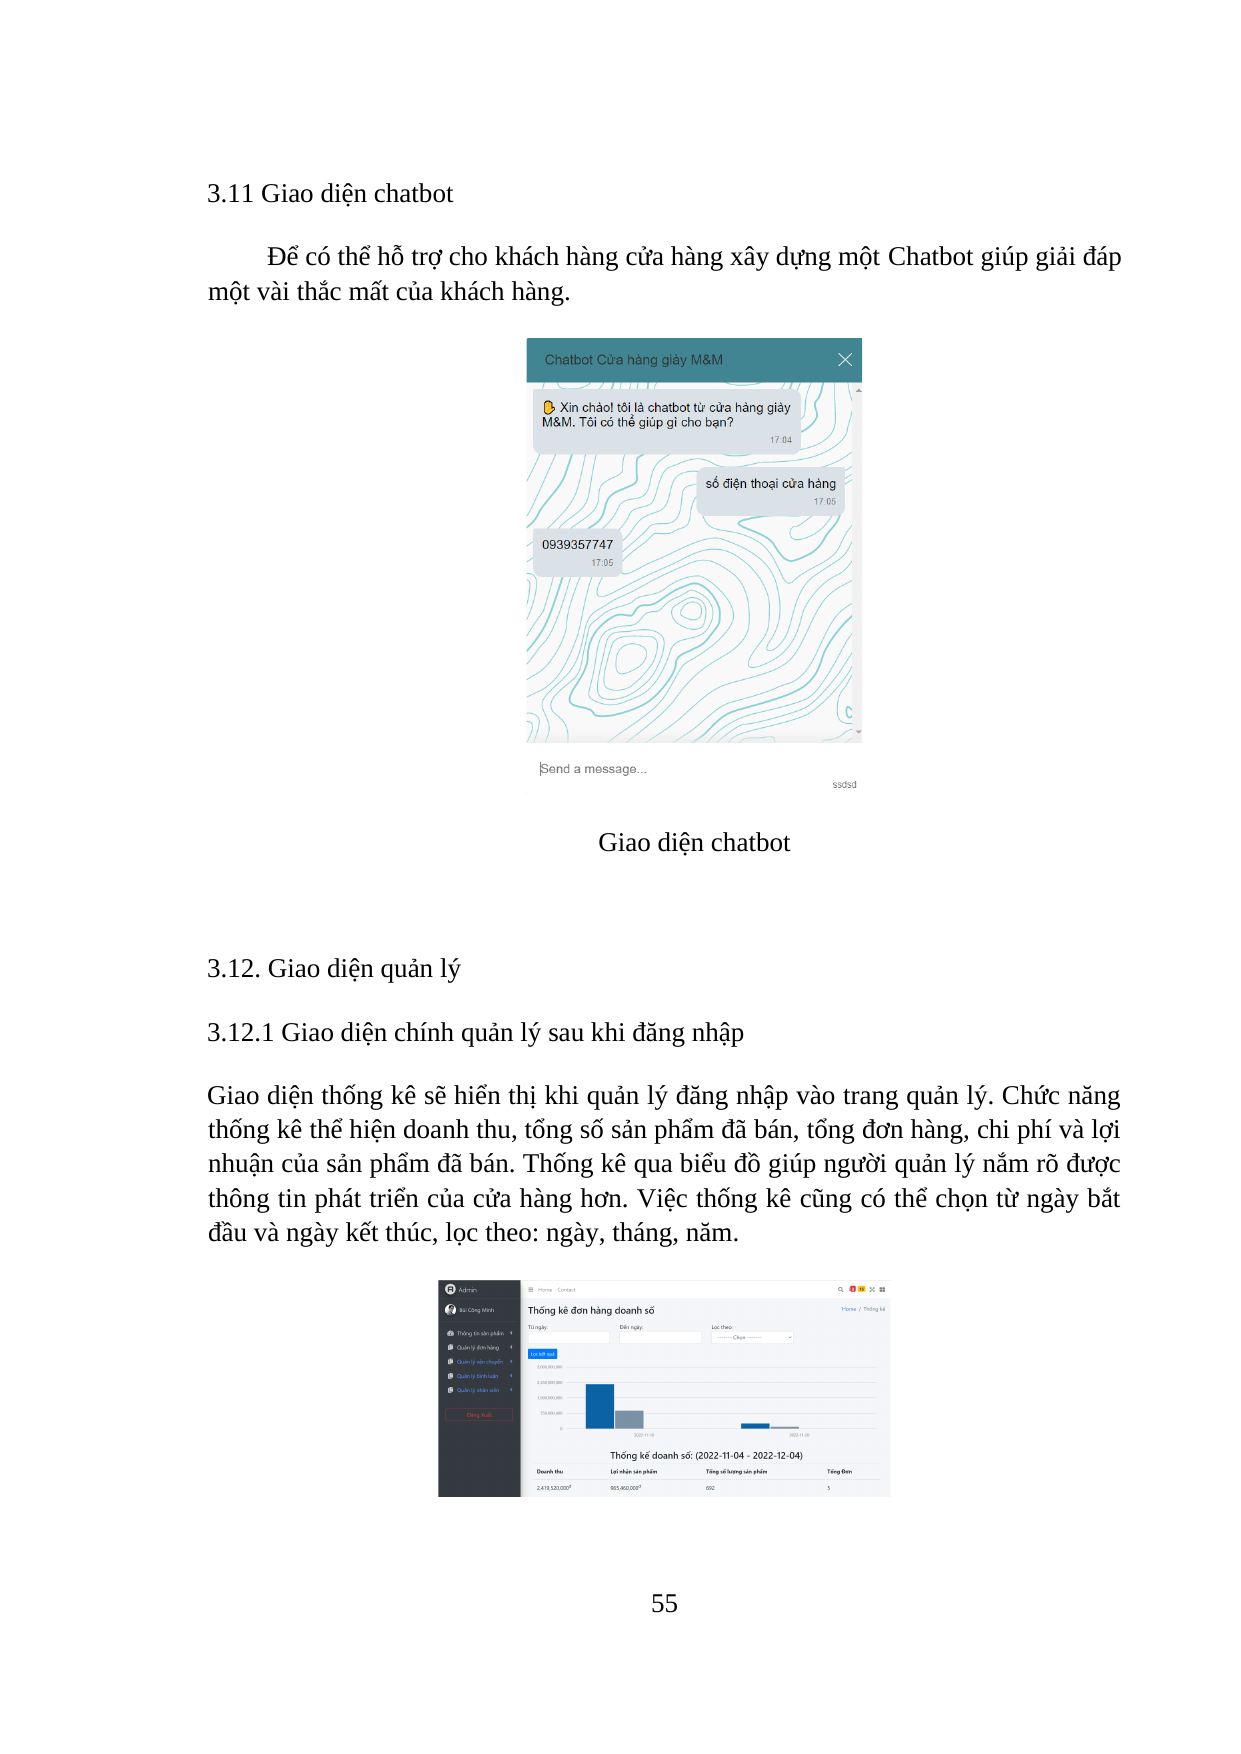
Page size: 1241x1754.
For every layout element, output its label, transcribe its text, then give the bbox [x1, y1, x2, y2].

picture [526, 338, 863, 794]
text 3.11 Giao diện chatbot [207, 177, 1122, 208]
text Giao diện chatbot [208, 826, 1122, 857]
picture [438, 1279, 891, 1497]
text 3.12.1 Giao diện chính quản lý sau khi đăng nhập [207, 1016, 1122, 1047]
text 3.12. Giao diện quản lý [207, 953, 1122, 984]
text Giao diện thống kê sẽ hiển thị khi quản lý đăng nhập vào trang quản lý. Chức năng thống kê thể hiện doanh thu, tổng số sản phẩm đã bán, tổng đơn hàng, chi phí và lợi nhuận của sản phẩm đã bán. Thống kê qua biểu đồ giúp người quản lý nắm rõ được thông tin phát triển của cửa hàng hơn. Việc thống kê cũng có thể chọn từ ngày bắt đầu và ngày kết thúc, lọc theo: ngày, tháng, năm. [207, 1079, 1122, 1247]
text Để có thể hỗ trợ cho khách hàng cửa hàng xây dựng một Chatbot giúp giải đáp một vài thắc mất của khách hàng. [208, 241, 1122, 306]
